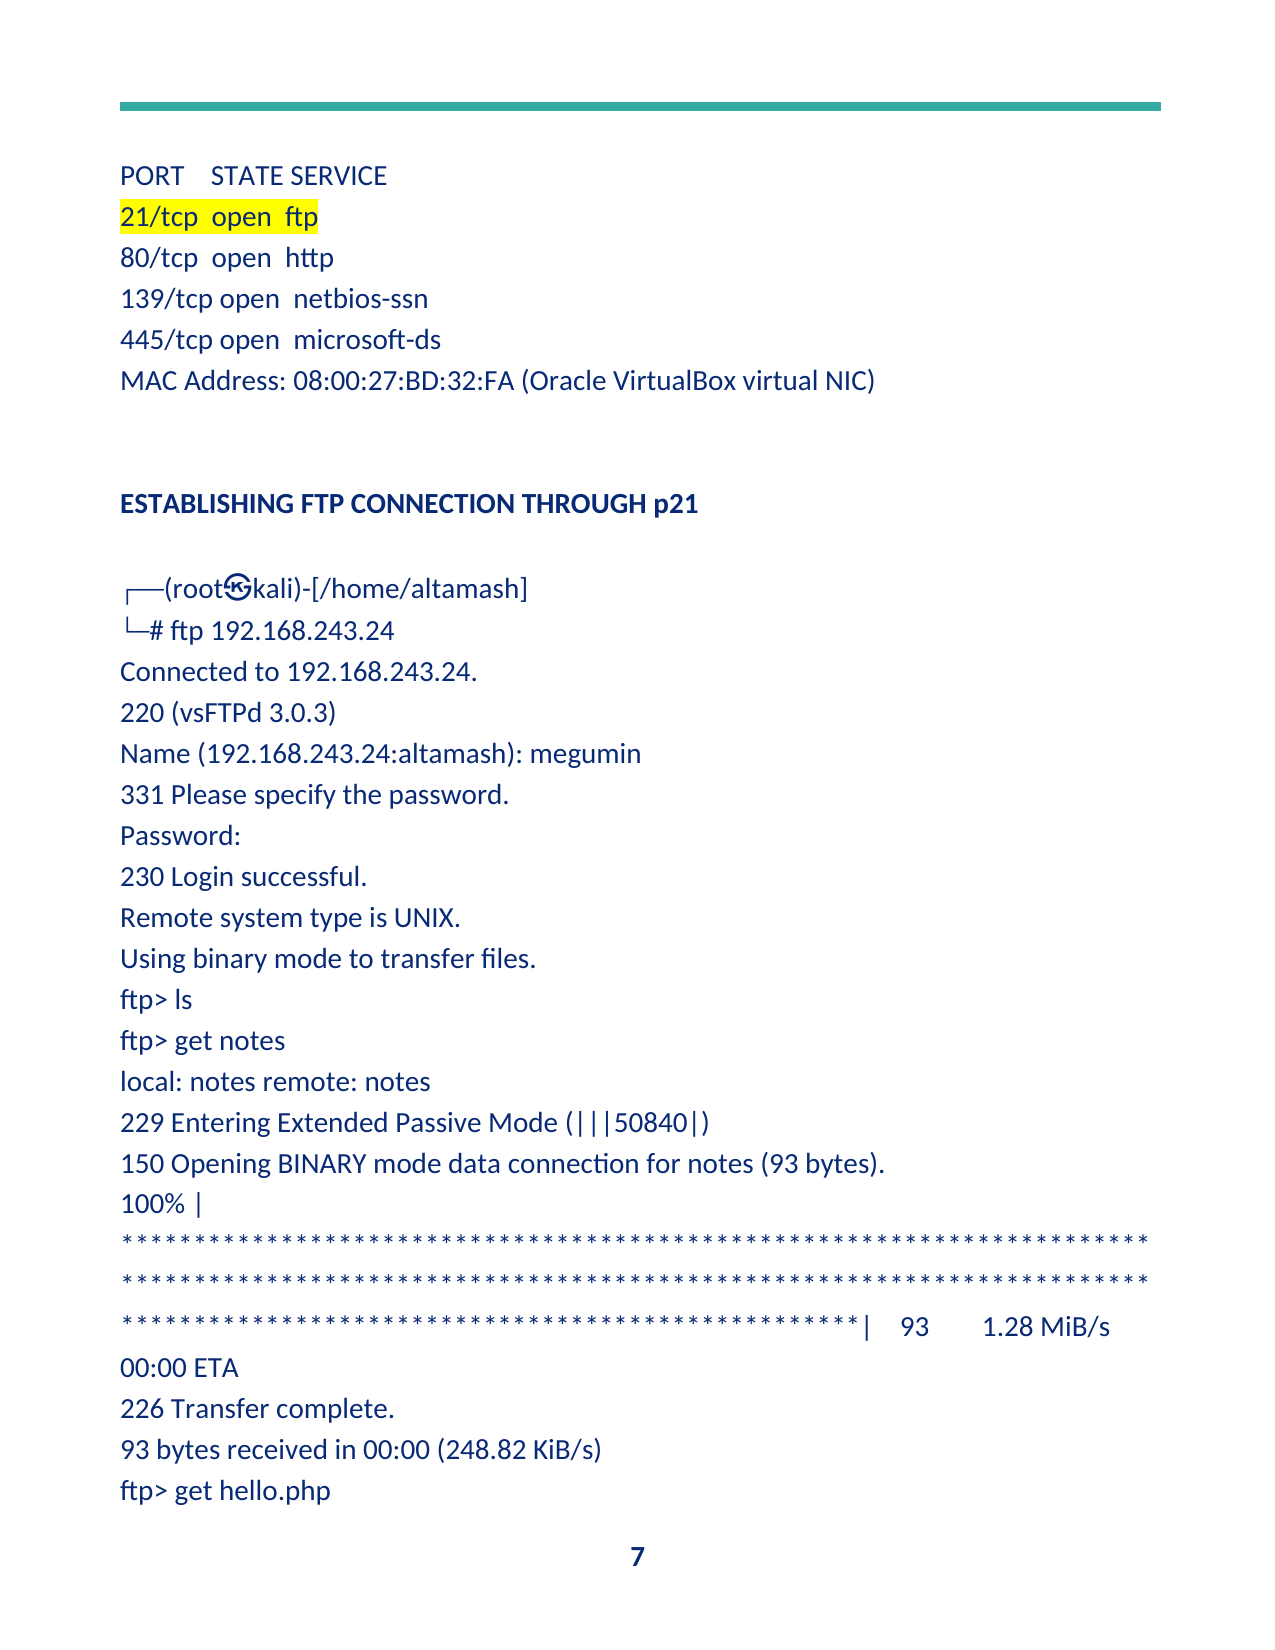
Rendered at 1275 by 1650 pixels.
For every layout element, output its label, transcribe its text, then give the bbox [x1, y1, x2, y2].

text Remote system type is UNIX. [120, 899, 1155, 935]
text 445/tcp open microsoft-ds [120, 321, 1155, 357]
text MAC Address: 08:00:27:BD:32:FA (Oracle VirtualBox virtual NIC) [120, 362, 1155, 398]
text ftp> ls [120, 981, 1155, 1017]
text 80/tcp open http [120, 239, 1155, 275]
text 93 bytes received in 00:00 (248.82 KiB/s) [120, 1431, 1155, 1467]
text local: notes remote: notes [120, 1063, 1155, 1098]
text 229 Entering Extended Passive Mode (|||50840|) [120, 1104, 1155, 1139]
text ┌──(root㉿kali)-[/home/altamash] [120, 567, 1155, 607]
text 331 Please specify the password. [120, 776, 1155, 812]
text 226 Transfer complete. [120, 1390, 1155, 1426]
text Using binary mode to transfer files. [120, 940, 1155, 976]
text Connected to 192.168.243.24. [120, 653, 1155, 689]
text └─# ftp 192.168.243.24 [120, 612, 1155, 648]
text 100% |*************************************************************************************************************************************************************************************************| 93 1.28 MiB/s 00:00 ETA [120, 1186, 1155, 1385]
text 220 (vsFTPd 3.0.3) [120, 694, 1155, 730]
text 21/tcp open ftp [120, 198, 1155, 234]
text PORT STATE SERVICE [120, 157, 1155, 193]
text 150 Opening BINARY mode data connection for notes (93 bytes). [120, 1145, 1155, 1180]
text Password: [120, 817, 1155, 853]
text ESTABLISHING FTP CONNECTION THROUGH p21 [120, 485, 1155, 521]
text ftp> get notes [120, 1022, 1155, 1057]
text 139/tcp open netbios-ssn [120, 280, 1155, 316]
text Name (192.168.243.24:altamash): megumin [120, 735, 1155, 771]
text ftp> get hello.php [120, 1472, 1155, 1508]
text 230 Login successful. [120, 858, 1155, 894]
